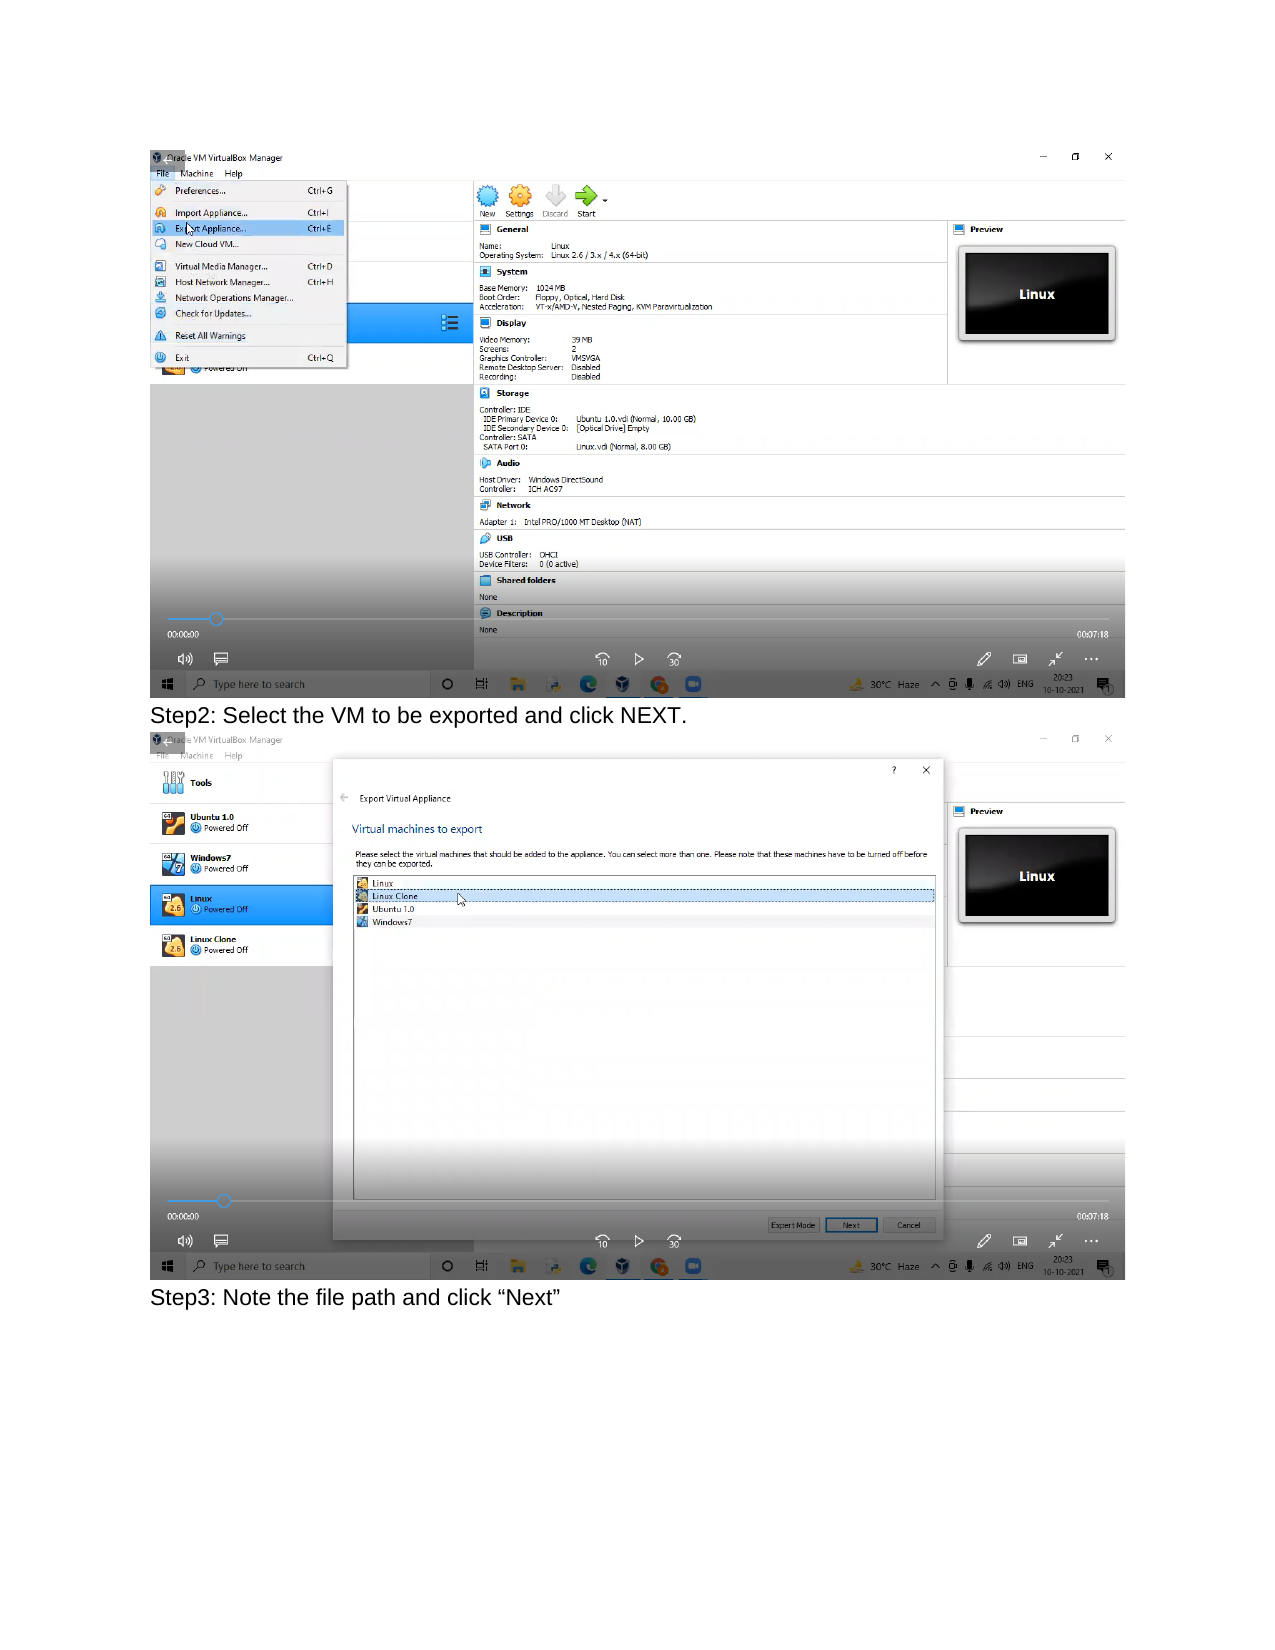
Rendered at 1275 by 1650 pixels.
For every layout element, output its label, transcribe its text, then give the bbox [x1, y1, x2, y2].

text Step3: Note the file path and click “Next” [150, 1284, 1125, 1310]
picture [150, 150, 1125, 698]
picture [150, 732, 1125, 1280]
text Step2: Select the VM to be exported and click NEXT. [150, 702, 1125, 728]
